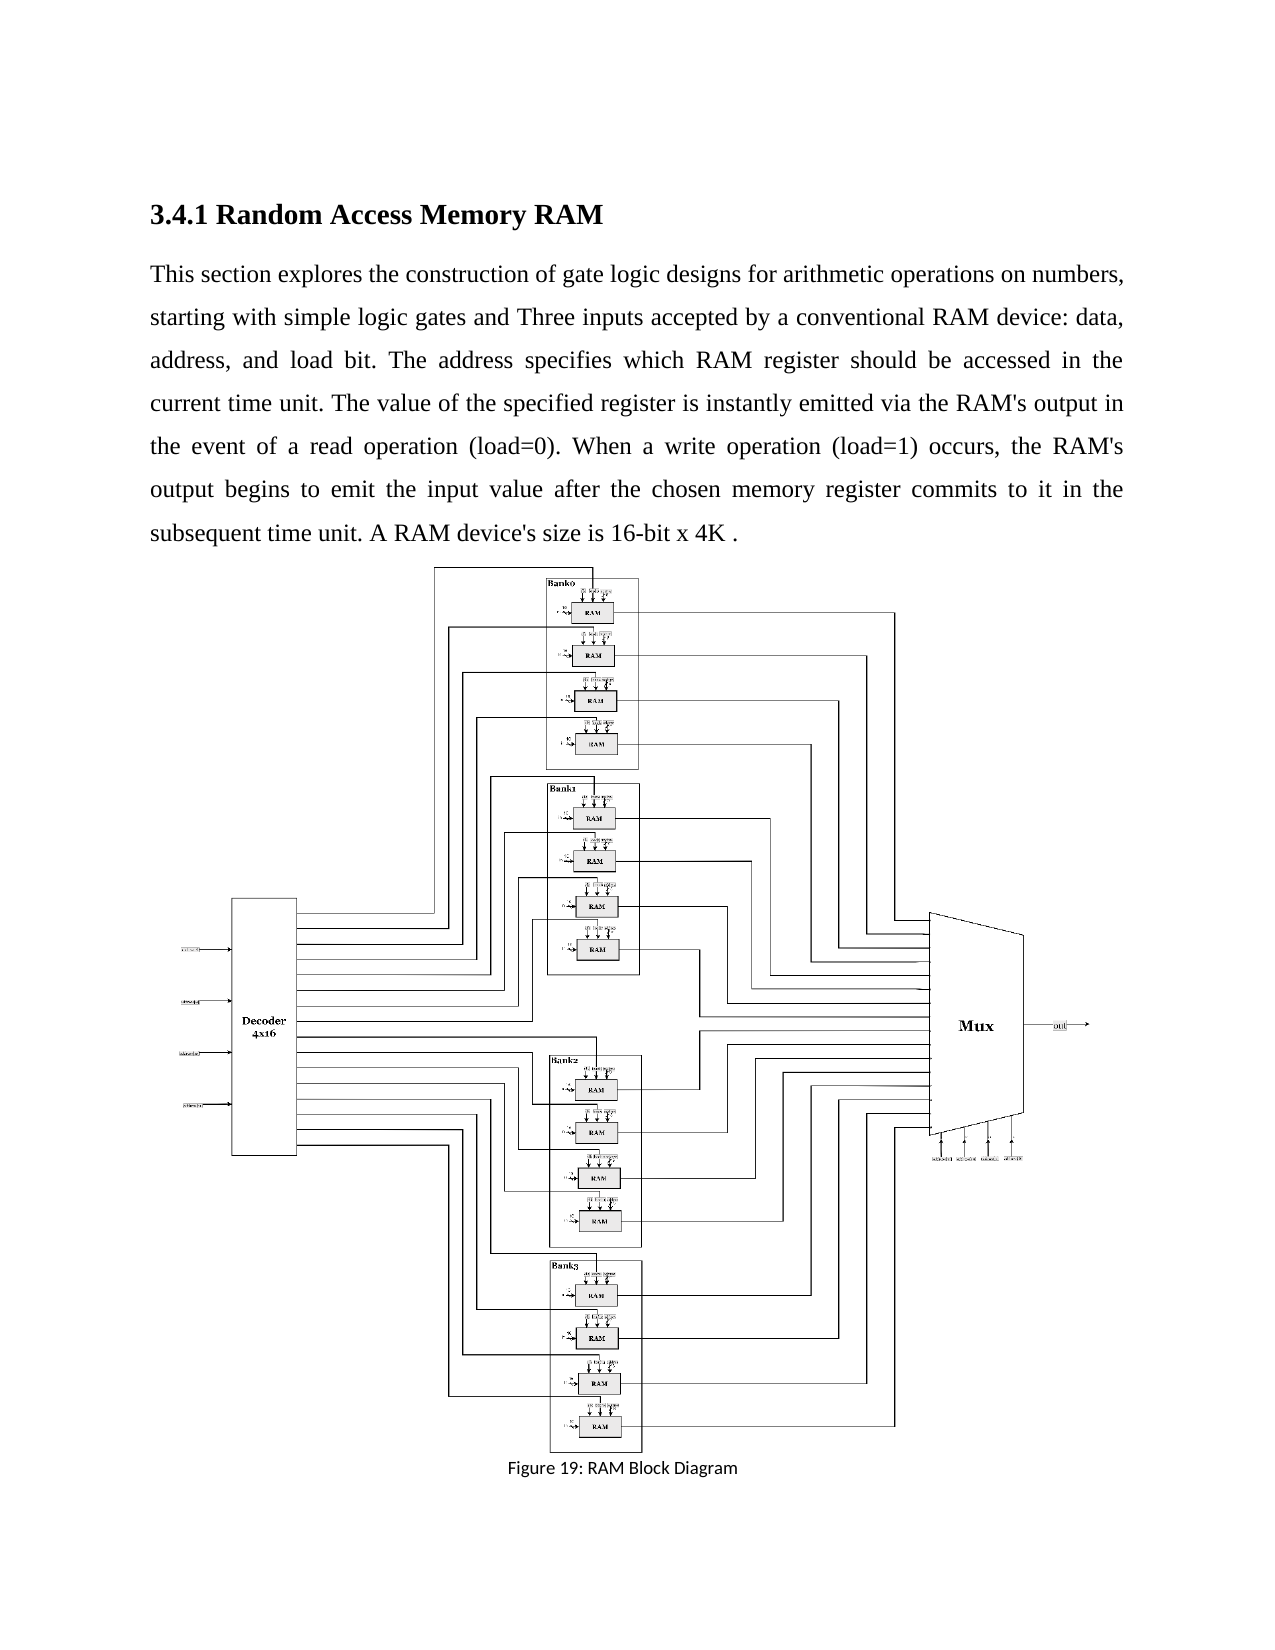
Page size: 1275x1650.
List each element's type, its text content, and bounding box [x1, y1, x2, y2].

picture [176, 561, 1096, 1455]
text This section explores the construction of gate logic designs for arithmetic operations on numbers, starting with simple logic gates and Three inputs accepted by a conventional RAM device: data, address, and load bit. The address specifies which RAM register should be accessed in the current time unit. The value of the specified register is instantly emitted via the RAM's output in the event of a read operation (load=0). When a write operation (load=1) occurs, the RAM's output begins to emit the input value after the chosen memory register commits to it in the subsequent time unit. A RAM device's size is 16-bit x 4K . [150, 259, 1125, 546]
subtitle 3.4.1 Random Access Memory RAM [150, 197, 1125, 231]
